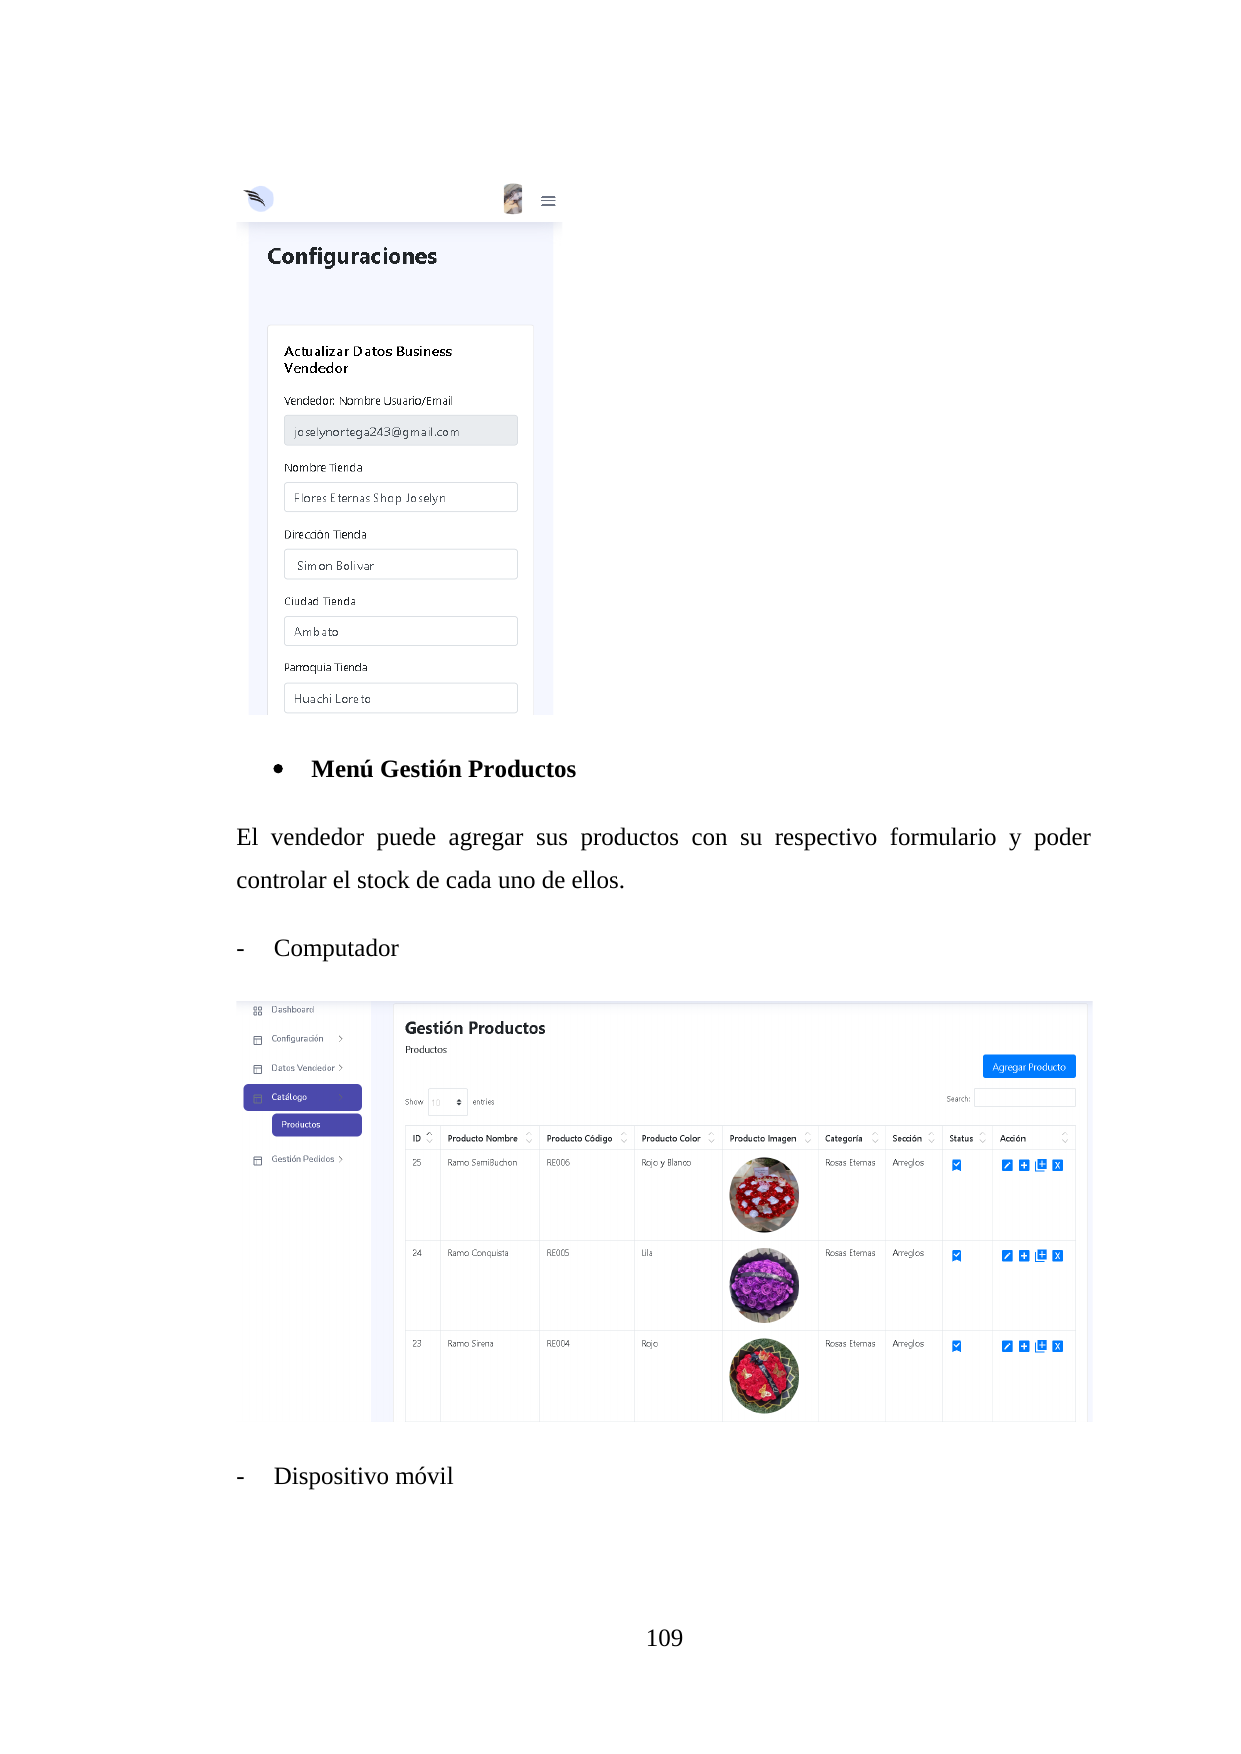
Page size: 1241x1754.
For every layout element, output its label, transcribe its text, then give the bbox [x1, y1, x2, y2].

text El vendedor puede agregar sus productos con su respectivo formulario y poder controlar el stock de cada uno de ellos. [236, 822, 1092, 894]
picture [236, 177, 563, 715]
list Menú Gestión Productos [274, 754, 1092, 783]
list Computador [236, 933, 1092, 962]
list Dispositivo móvil [236, 1461, 1092, 1490]
picture [236, 1001, 1093, 1422]
